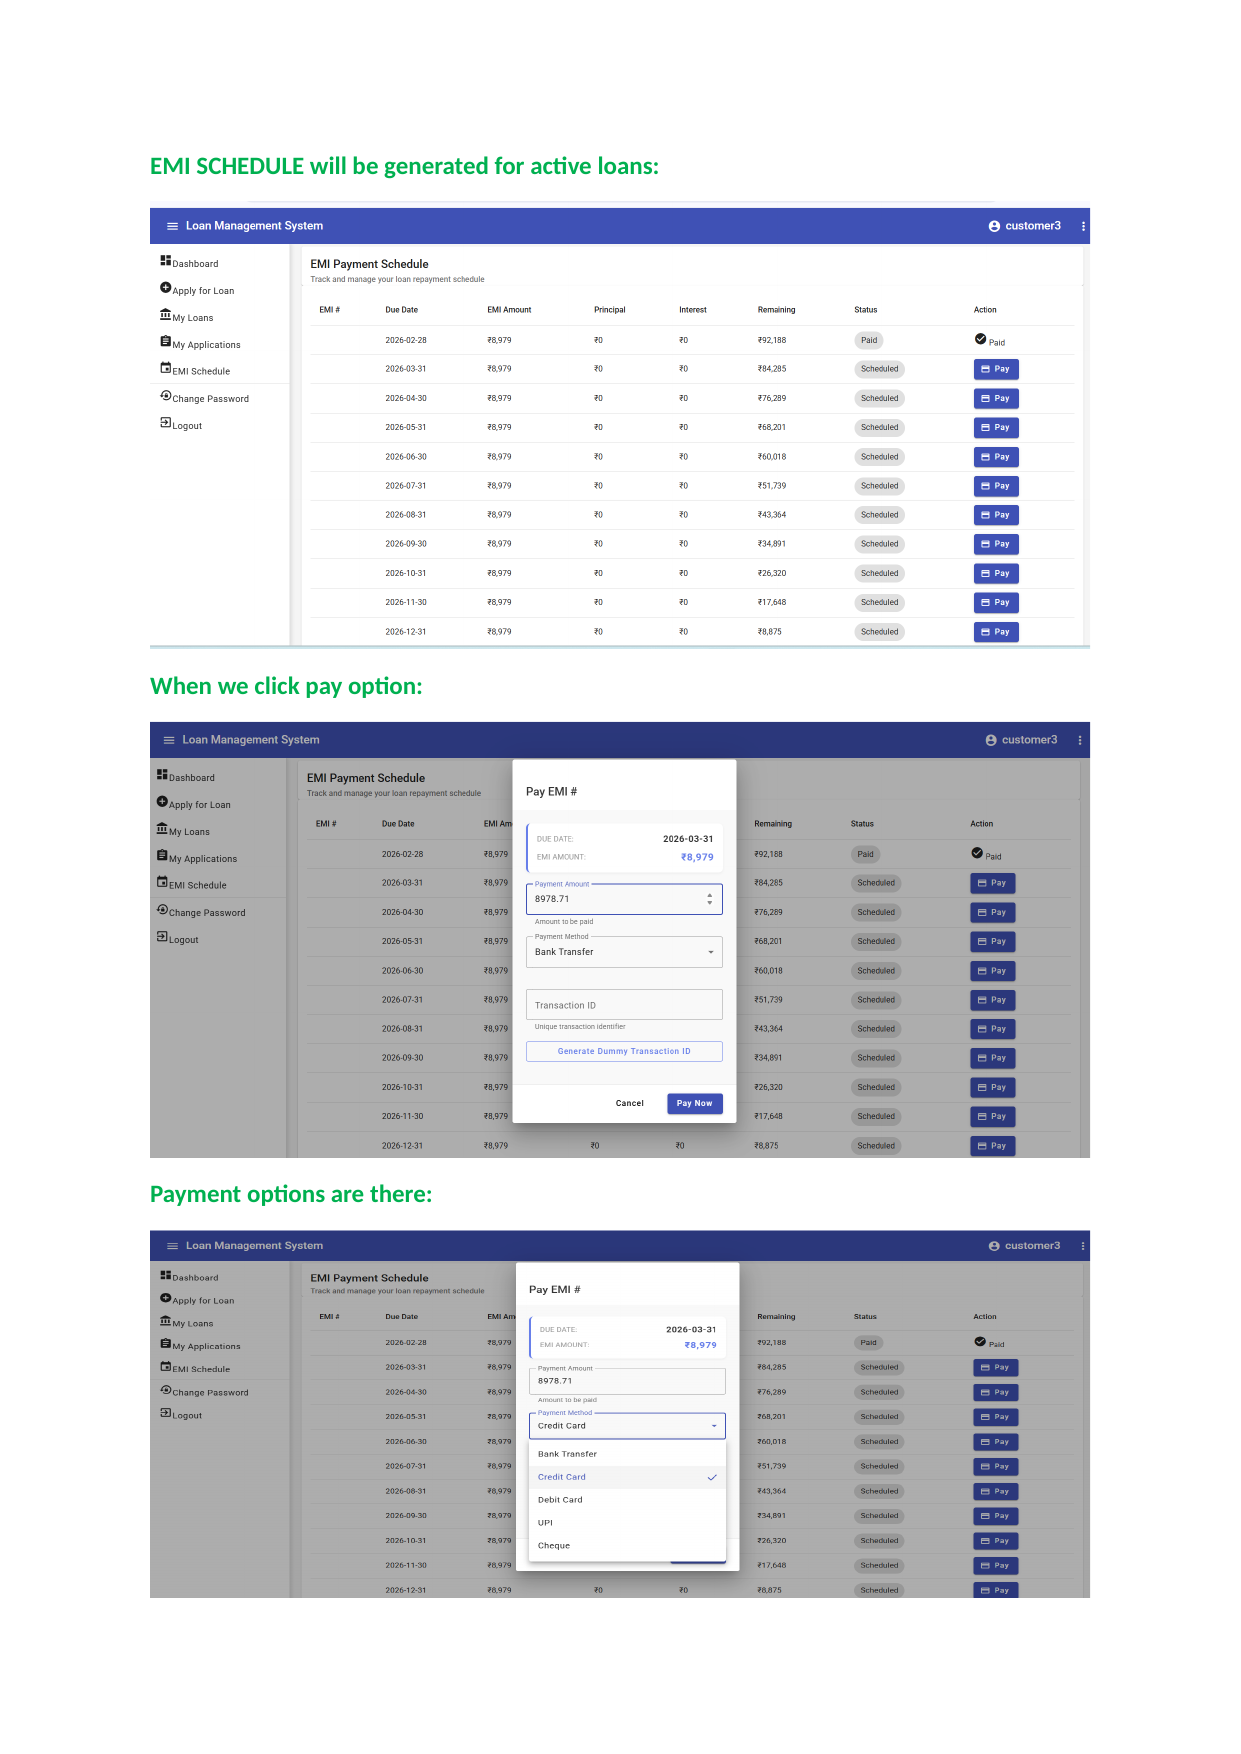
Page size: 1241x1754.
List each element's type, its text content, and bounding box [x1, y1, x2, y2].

picture [150, 1230, 1091, 1598]
text Payment options are there: [150, 1179, 1090, 1209]
text EMI SCHEDULE will be generated for active loans: [150, 150, 1090, 181]
text When we click pay option: [150, 670, 1090, 700]
picture [150, 201, 1091, 649]
picture [150, 721, 1091, 1158]
